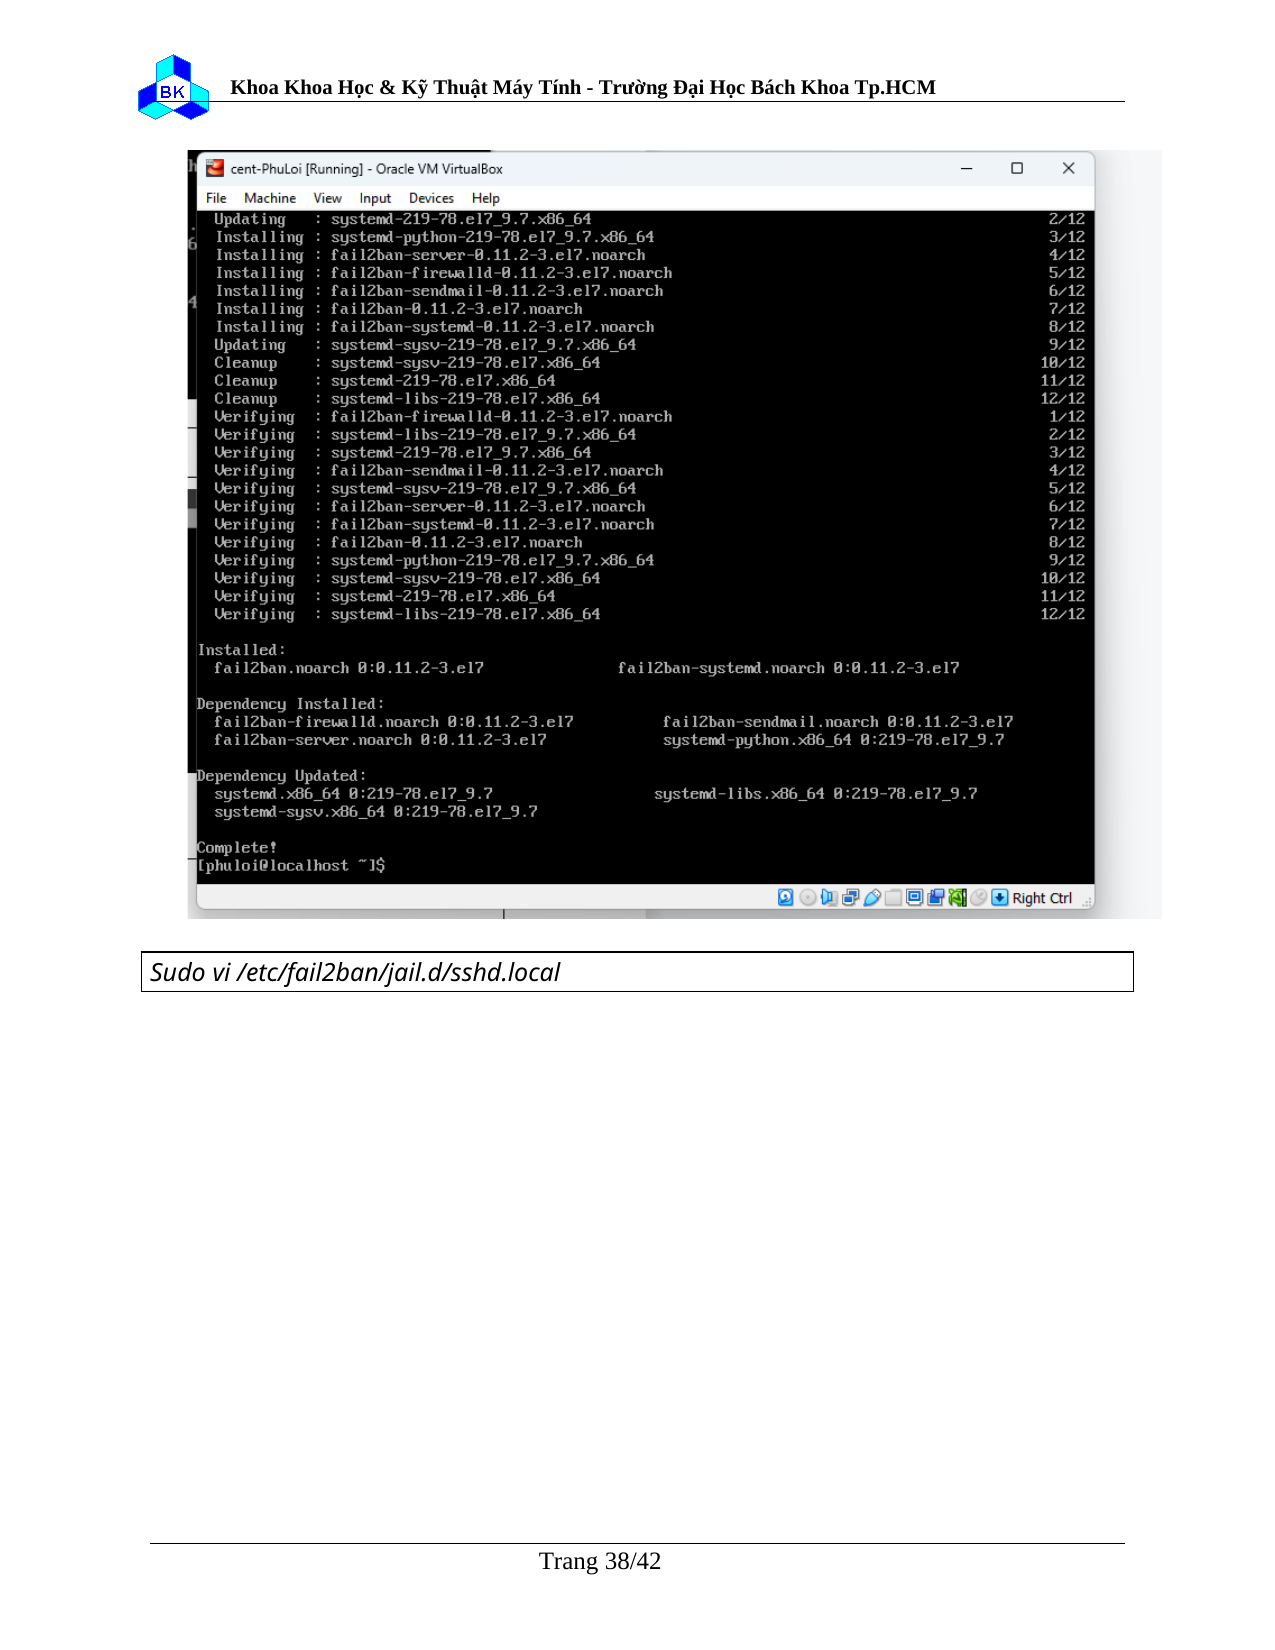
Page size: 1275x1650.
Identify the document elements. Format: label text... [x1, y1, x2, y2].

text Sudo vi /etc/fail2ban/jail.d/sshd.local [142, 953, 1133, 991]
picture [187, 150, 1163, 919]
picture [131, 48, 214, 132]
